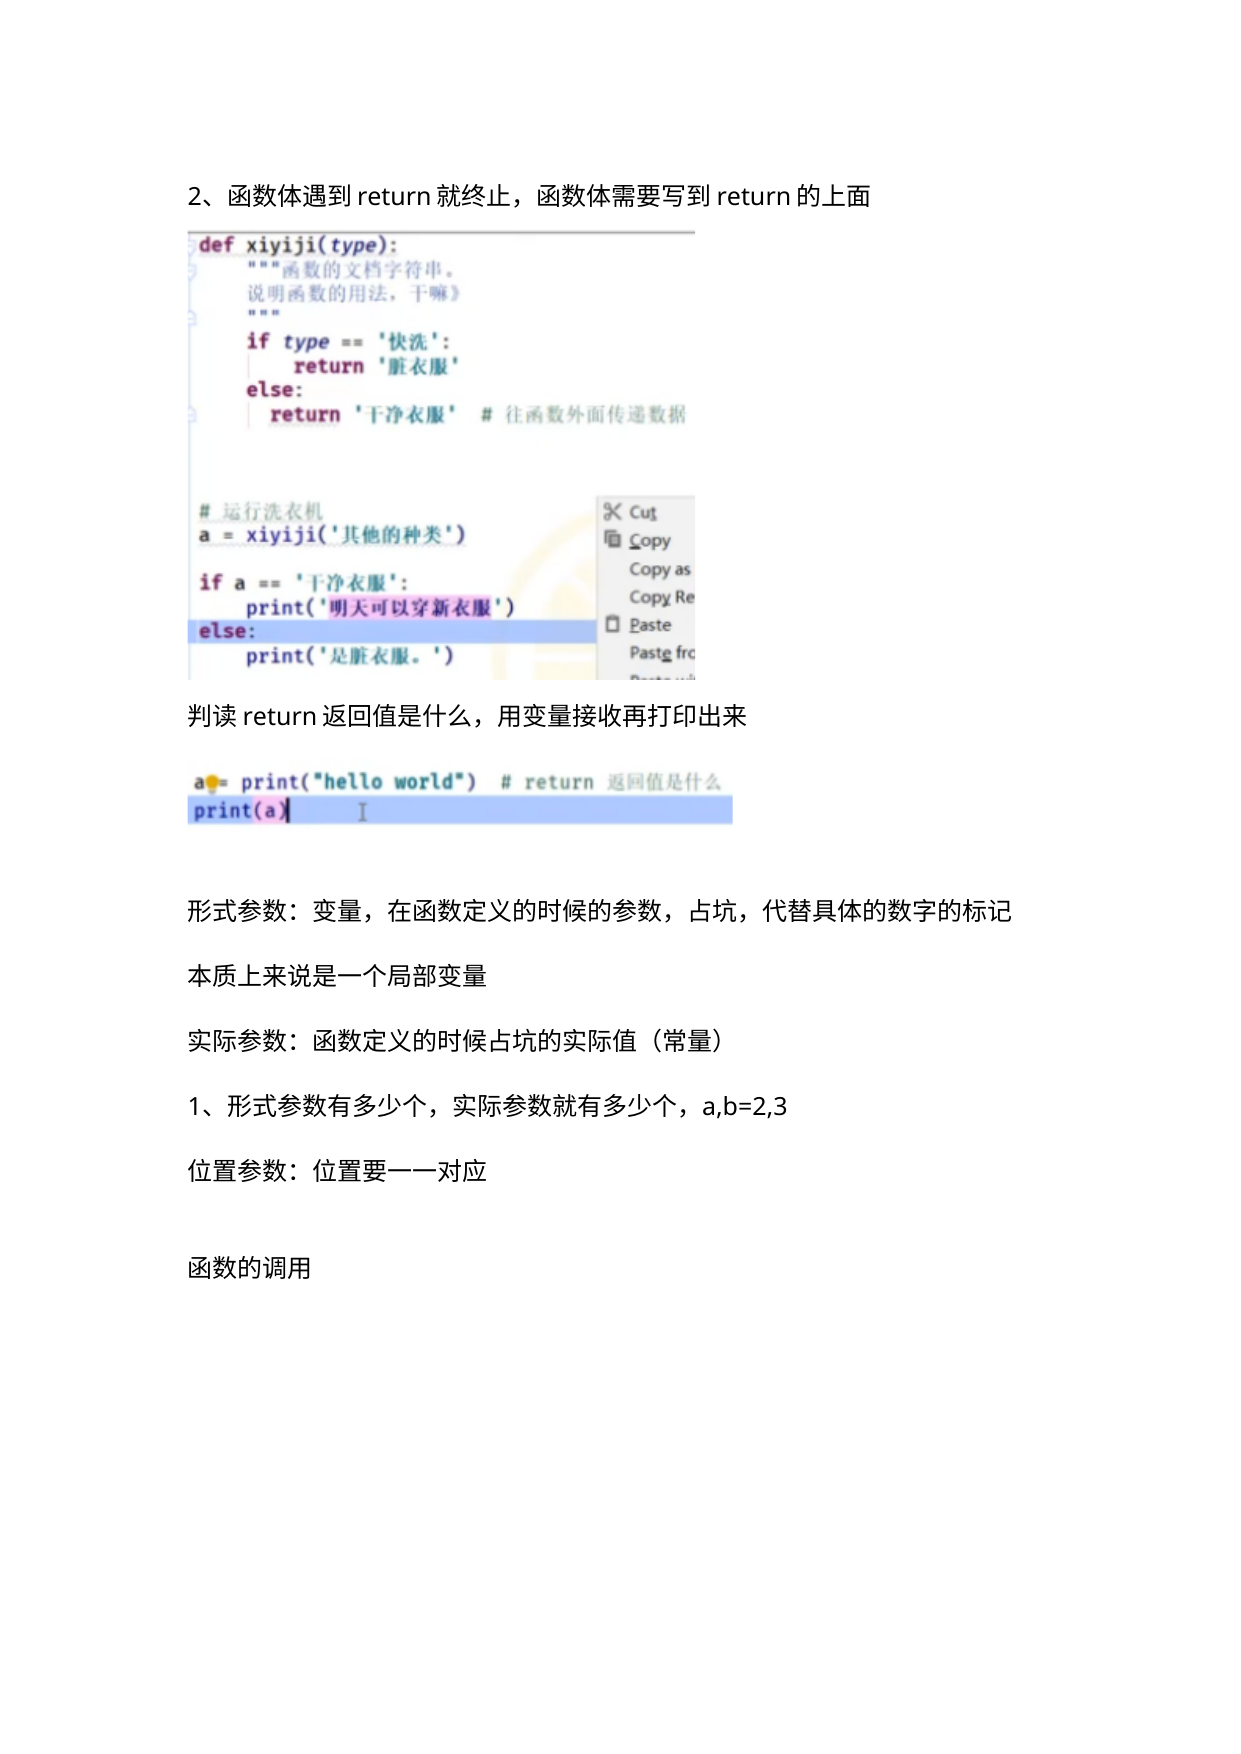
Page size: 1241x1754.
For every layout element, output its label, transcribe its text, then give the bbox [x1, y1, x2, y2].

list 判读return返回值是什么，用变量接收再打印出来 [187, 682, 1053, 747]
list 本质上来说是一个局部变量 [187, 942, 1053, 1007]
list 形式参数有多少个，实际参数就有多少个，a,b=2,3 [187, 1072, 1053, 1137]
picture [187, 229, 696, 680]
list 形式参数：变量，在函数定义的时候的参数，占坑，代替具体的数字的标记 [187, 877, 1053, 942]
list 实际参数：函数定义的时候占坑的实际值（常量） [187, 1007, 1053, 1072]
list 函数的调用 [187, 1234, 1053, 1299]
picture [187, 758, 733, 833]
list 函数体遇到return就终止，函数体需要写到return的上面 [187, 162, 1053, 227]
list 位置参数：位置要一一对应 [187, 1137, 1053, 1202]
